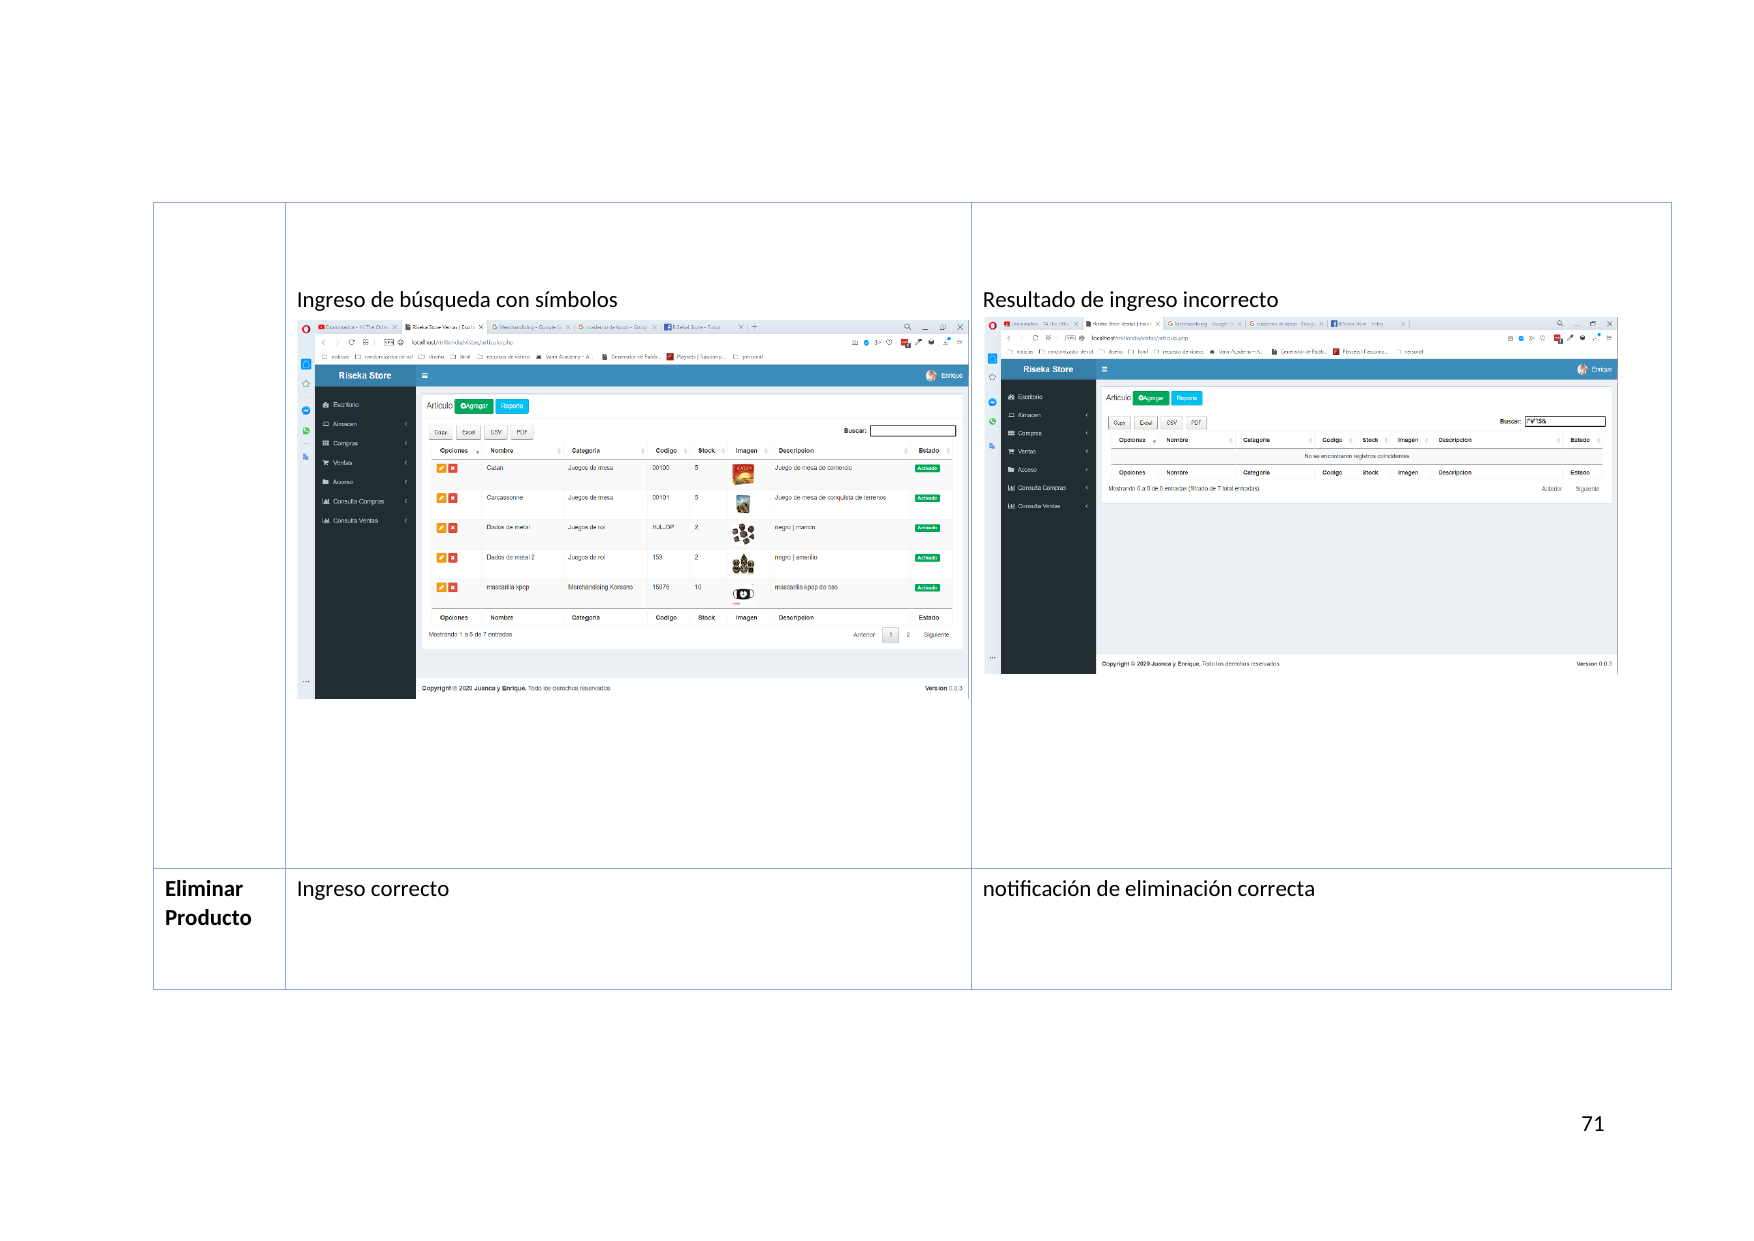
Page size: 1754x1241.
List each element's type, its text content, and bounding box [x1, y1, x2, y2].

table_header Resultado de ingreso incorrecto [972, 203, 1671, 868]
picture [984, 317, 1618, 674]
table_header [154, 203, 285, 868]
table_cell Eliminar Producto [154, 869, 285, 989]
table_cell Ingreso correcto [286, 869, 971, 989]
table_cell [972, 869, 1671, 989]
picture [297, 320, 969, 699]
table_header Ingreso de búsqueda con símbolos [286, 203, 971, 868]
